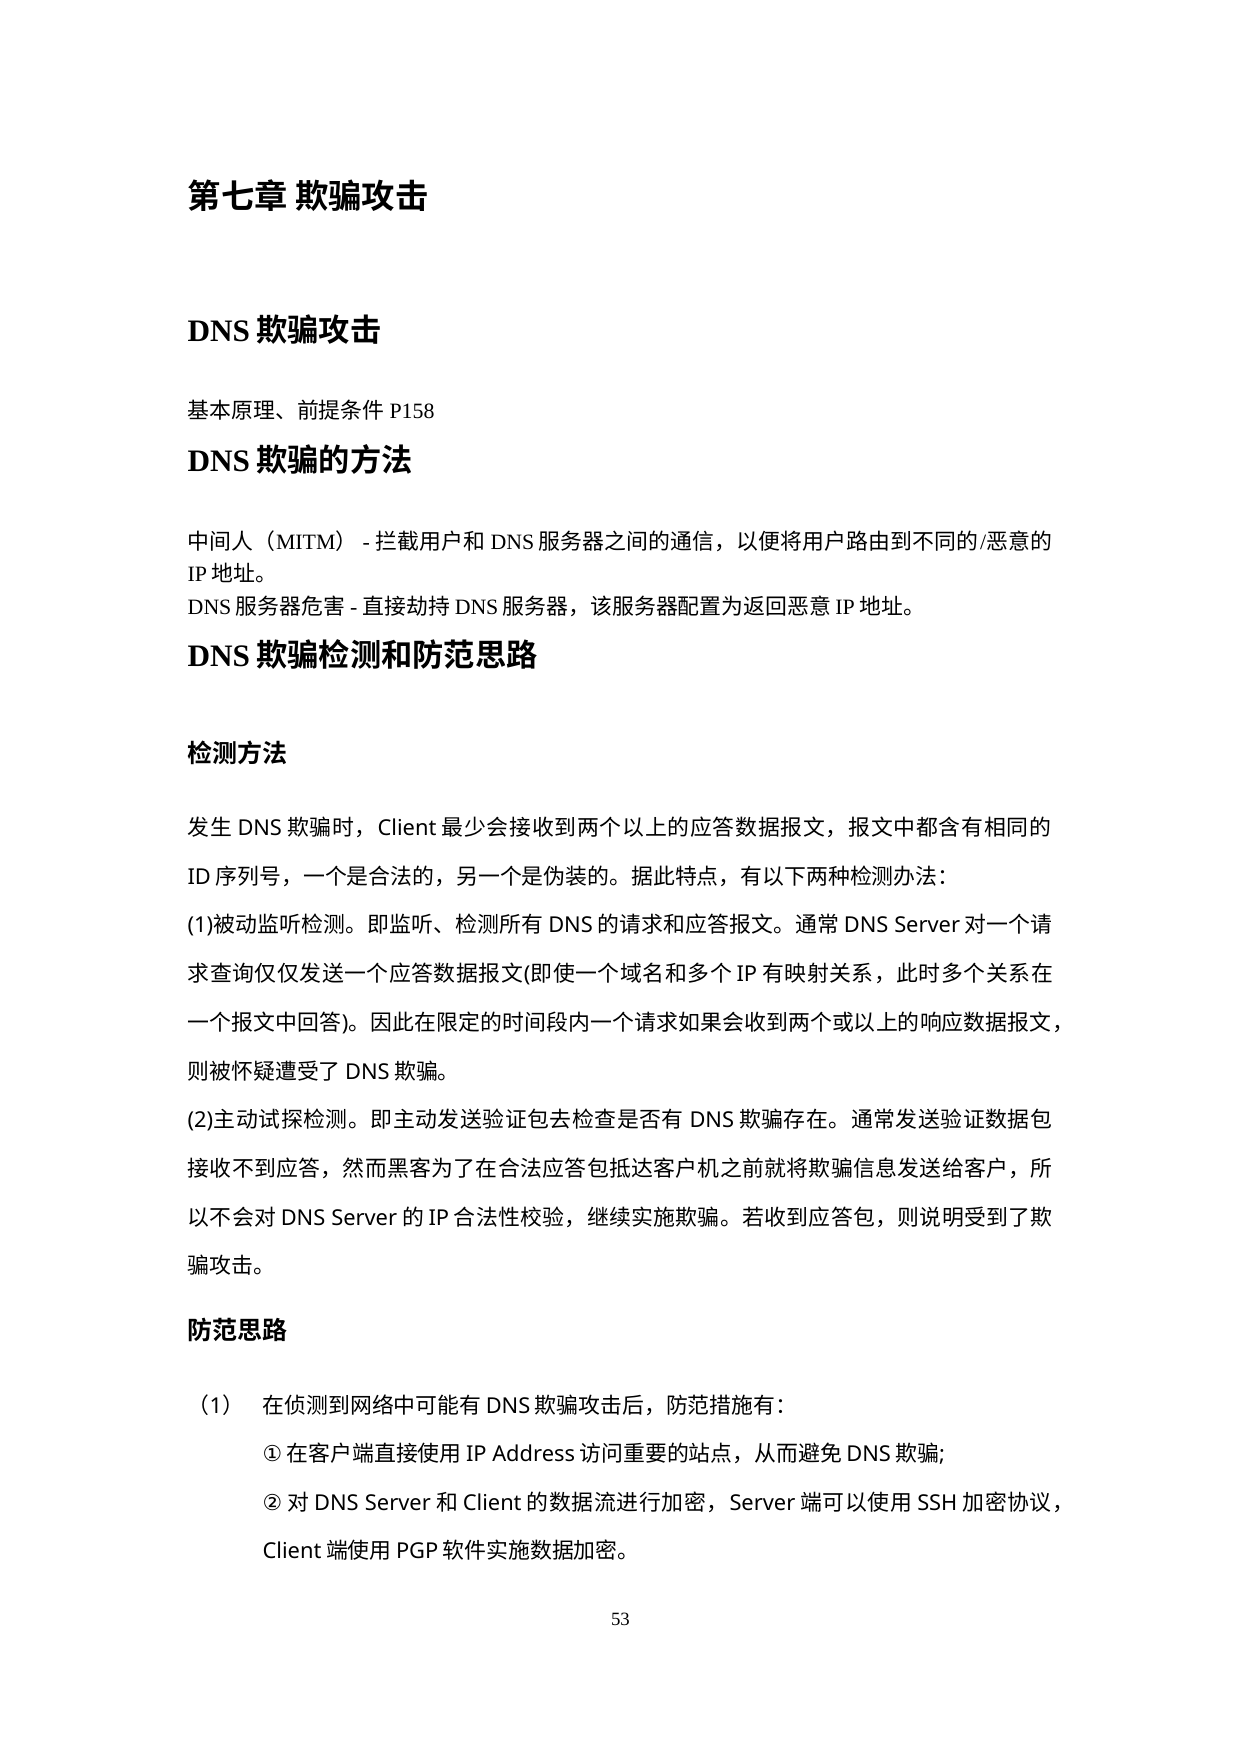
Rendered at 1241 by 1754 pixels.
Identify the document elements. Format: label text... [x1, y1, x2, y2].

subtitle DNS欺骗的方法 [187, 425, 1053, 490]
subtitle DNS欺骗检测和防范思路 [187, 621, 1053, 686]
subtitle DNS欺骗攻击 [187, 295, 1053, 360]
list 在侦测到网络中可能有DNS欺骗攻击后，防范措施有： [187, 1388, 1053, 1420]
text (1)被动监听检测。即监听、检测所有DNS的请求和应答报文。通常DNS Server对一个请求查询仅仅发送一个应答数据报文(即使一个域名和多个IP有映射关系，此时多个关系在一个报文中回答)。因此在限定的时间段内一个请求如果会收到两个或以上的响应数据报文，则被怀疑遭受了DNS欺骗。 [187, 907, 1053, 1086]
subtitle 检测方法 [187, 719, 1053, 784]
text 基本原理、前提条件 P158 [187, 393, 1053, 425]
text 发生DNS欺骗时，Client最少会接收到两个以上的应答数据报文，报文中都含有相同的ID序列号，一个是合法的，另一个是伪装的。据此特点，有以下两种检测办法： [187, 810, 1053, 891]
text DNS服务器危害 - 直接劫持DNS服务器，该服务器配置为返回恶意IP地址。 [187, 588, 1053, 621]
subtitle 第七章 欺骗攻击 [187, 162, 1053, 227]
list ①在客户端直接使用IP Address访问重要的站点，从而避免DNS欺骗; [262, 1436, 1053, 1469]
subtitle 防范思路 [187, 1296, 1053, 1361]
list ②对DNS Server和Client的数据流进行加密，Server端可以使用SSH加密协议，Client端使用PGP软件实施数据加密。 [262, 1484, 1053, 1566]
text 中间人（MITM） - 拦截用户和DNS服务器之间的通信，以便将用户路由到不同的/恶意的IP地址。 [187, 523, 1053, 588]
text (2)主动试探检测。即主动发送验证包去检查是否有DNS欺骗存在。通常发送验证数据包接收不到应答，然而黑客为了在合法应答包抵达客户机之前就将欺骗信息发送给客户，所以不会对DNS Server的IP合法性校验，继续实施欺骗。若收到应答包，则说明受到了欺骗攻击。 [187, 1102, 1053, 1281]
